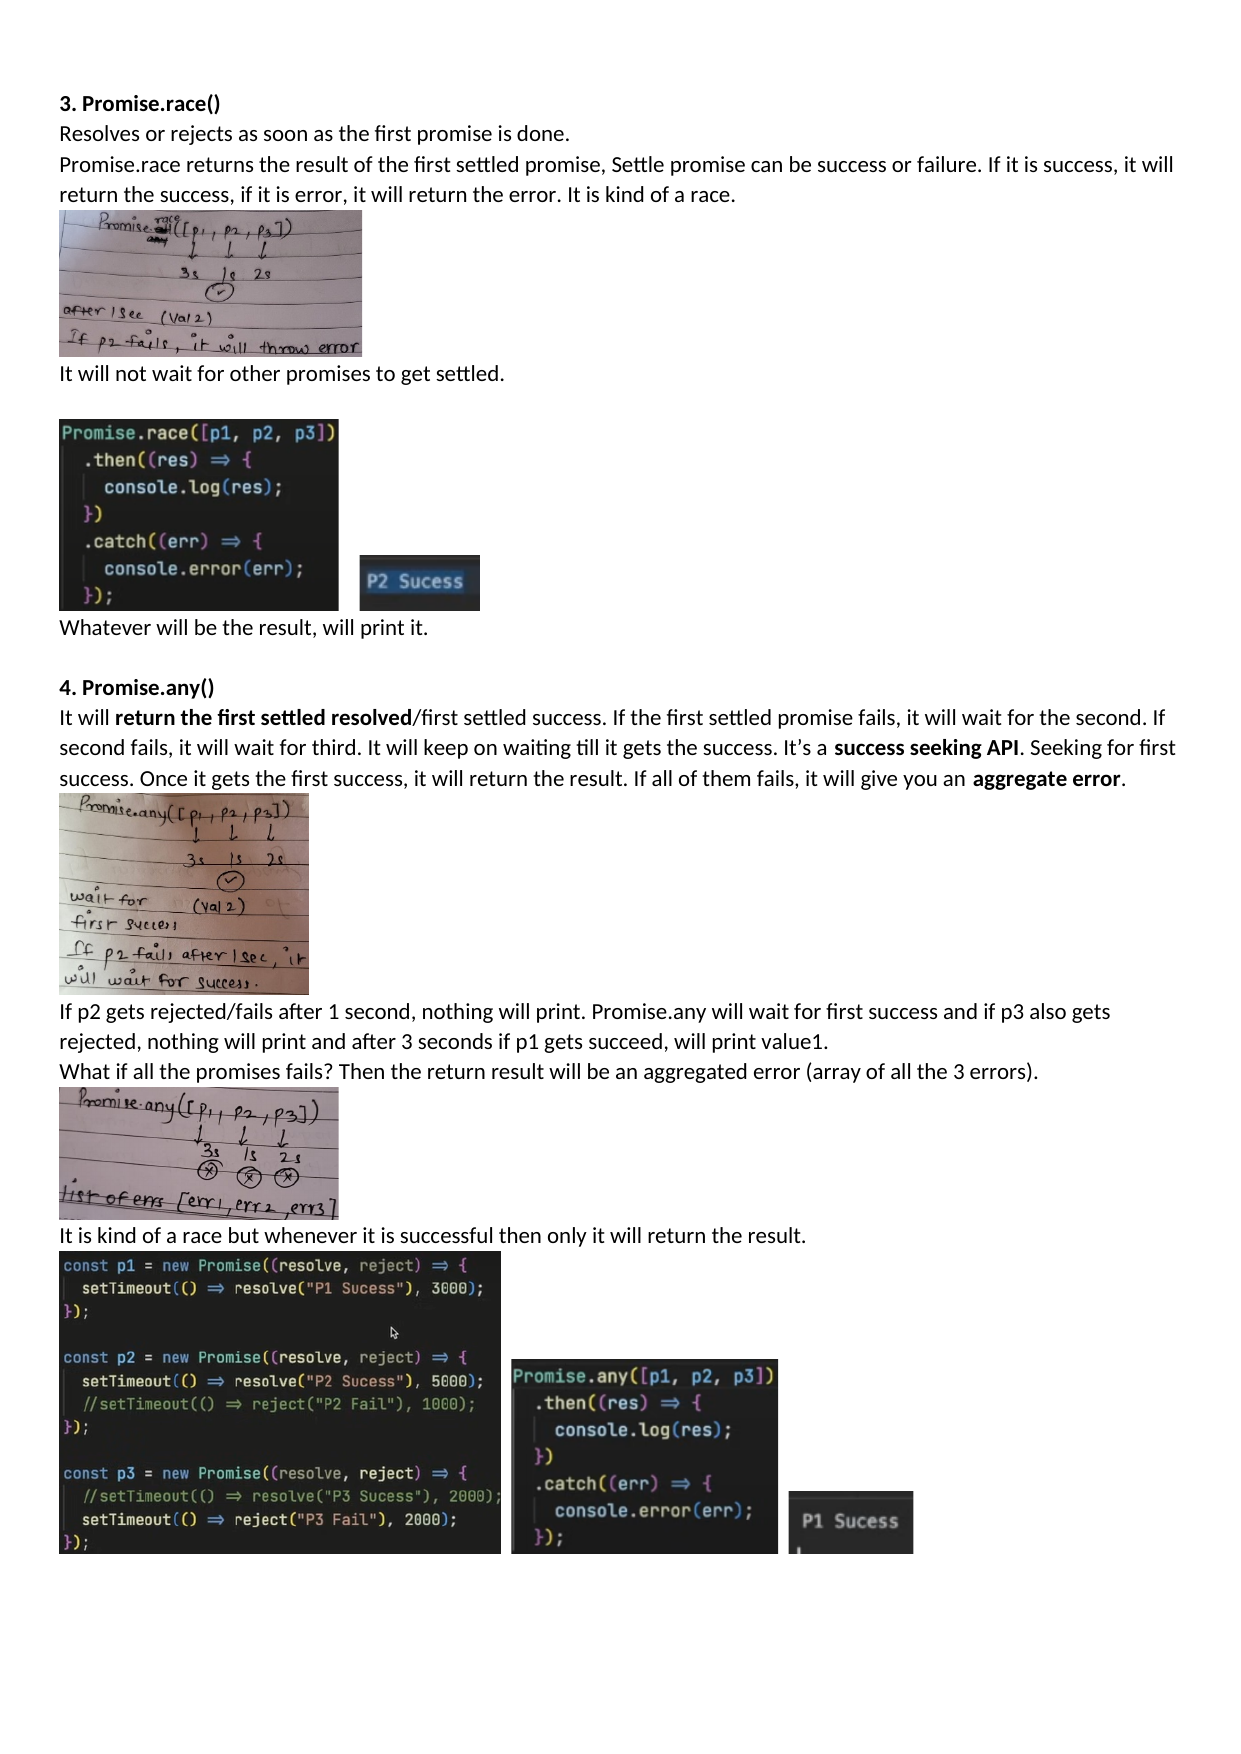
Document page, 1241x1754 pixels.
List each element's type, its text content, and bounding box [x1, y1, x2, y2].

picture [59, 793, 309, 995]
picture [59, 1251, 501, 1554]
list Resolves or rejects as soon as the first promise is done. [59, 119, 1181, 147]
list It will return the first settled resolved/first settled success. If the first settled promise fails, it will wait for the second. If second fails, it will wait for third. It will keep on waiting till it gets the success. It’s a success seeking API. Seeking for first success. Once it gets the first success, it will return the result. If all of them fails, it will give you an aggregate error. [59, 703, 1181, 792]
picture [59, 419, 339, 611]
list If p2 gets rejected/fails after 1 second, nothing will print. Promise.any will wait for first success and if p3 also gets rejected, nothing will print and after 3 seconds if p1 gets succeed, will print value1. [59, 997, 1181, 1055]
picture [59, 210, 363, 357]
list It will not wait for other promises to get settled. [59, 359, 1181, 387]
picture [359, 555, 480, 611]
list What if all the promises fails? Then the return result will be an aggregated error (array of all the 3 errors). [59, 1057, 1181, 1085]
picture [788, 1491, 914, 1554]
list 4. Promise.any() [59, 673, 1181, 701]
list Promise.race returns the result of the first settled promise, Settle promise can be success or failure. If it is success, it will return the success, if it is error, it will return the error. It is kind of a race. [59, 150, 1181, 208]
picture [511, 1359, 779, 1554]
list It is kind of a race but whenever it is successful then only it will return the result. [59, 1222, 1181, 1250]
list 3. Promise.race() [59, 89, 1181, 117]
picture [59, 1087, 339, 1220]
list Whatever will be the result, will print it. [59, 613, 1181, 641]
